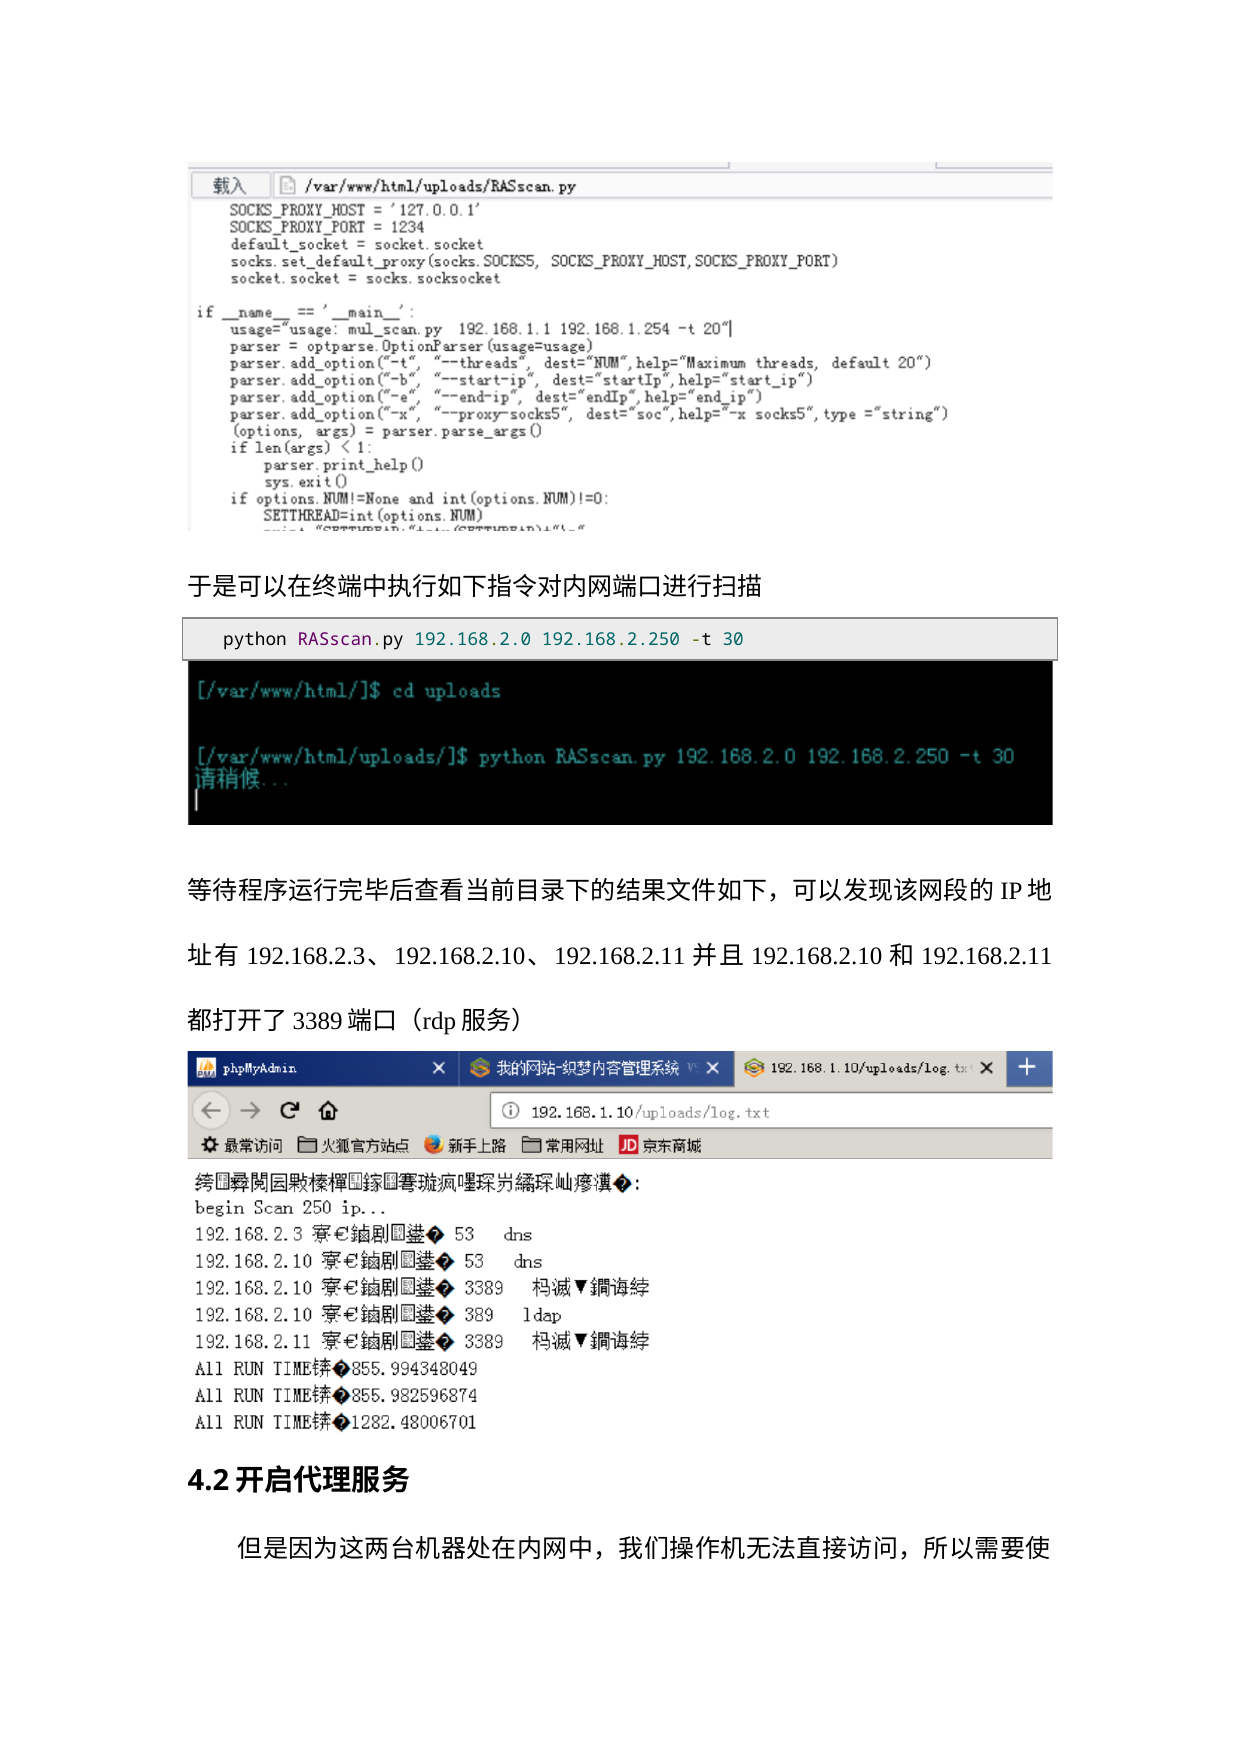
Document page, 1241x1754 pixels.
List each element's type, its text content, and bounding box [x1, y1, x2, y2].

subtitle 4.2开启代理服务 [187, 1445, 1053, 1510]
picture [187, 162, 1053, 531]
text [187, 1514, 1053, 1579]
text python RASscan.py 192.168.2.0 192.168.2.250 -t 30 [183, 619, 1057, 659]
text 于是可以在终端中执行如下指令对内网端口进行扫描 [187, 552, 1053, 617]
picture [187, 661, 1053, 825]
text 等待程序运行完毕后查看当前目录下的结果文件如下，可以发现该网段的IP地址有192.168.2.3、192.168.2.10、192.168.2.11并且192.168.2.10和192.168.2.11都打开了3389端口（rdp服务） [187, 856, 1053, 1051]
picture [187, 1051, 1053, 1439]
